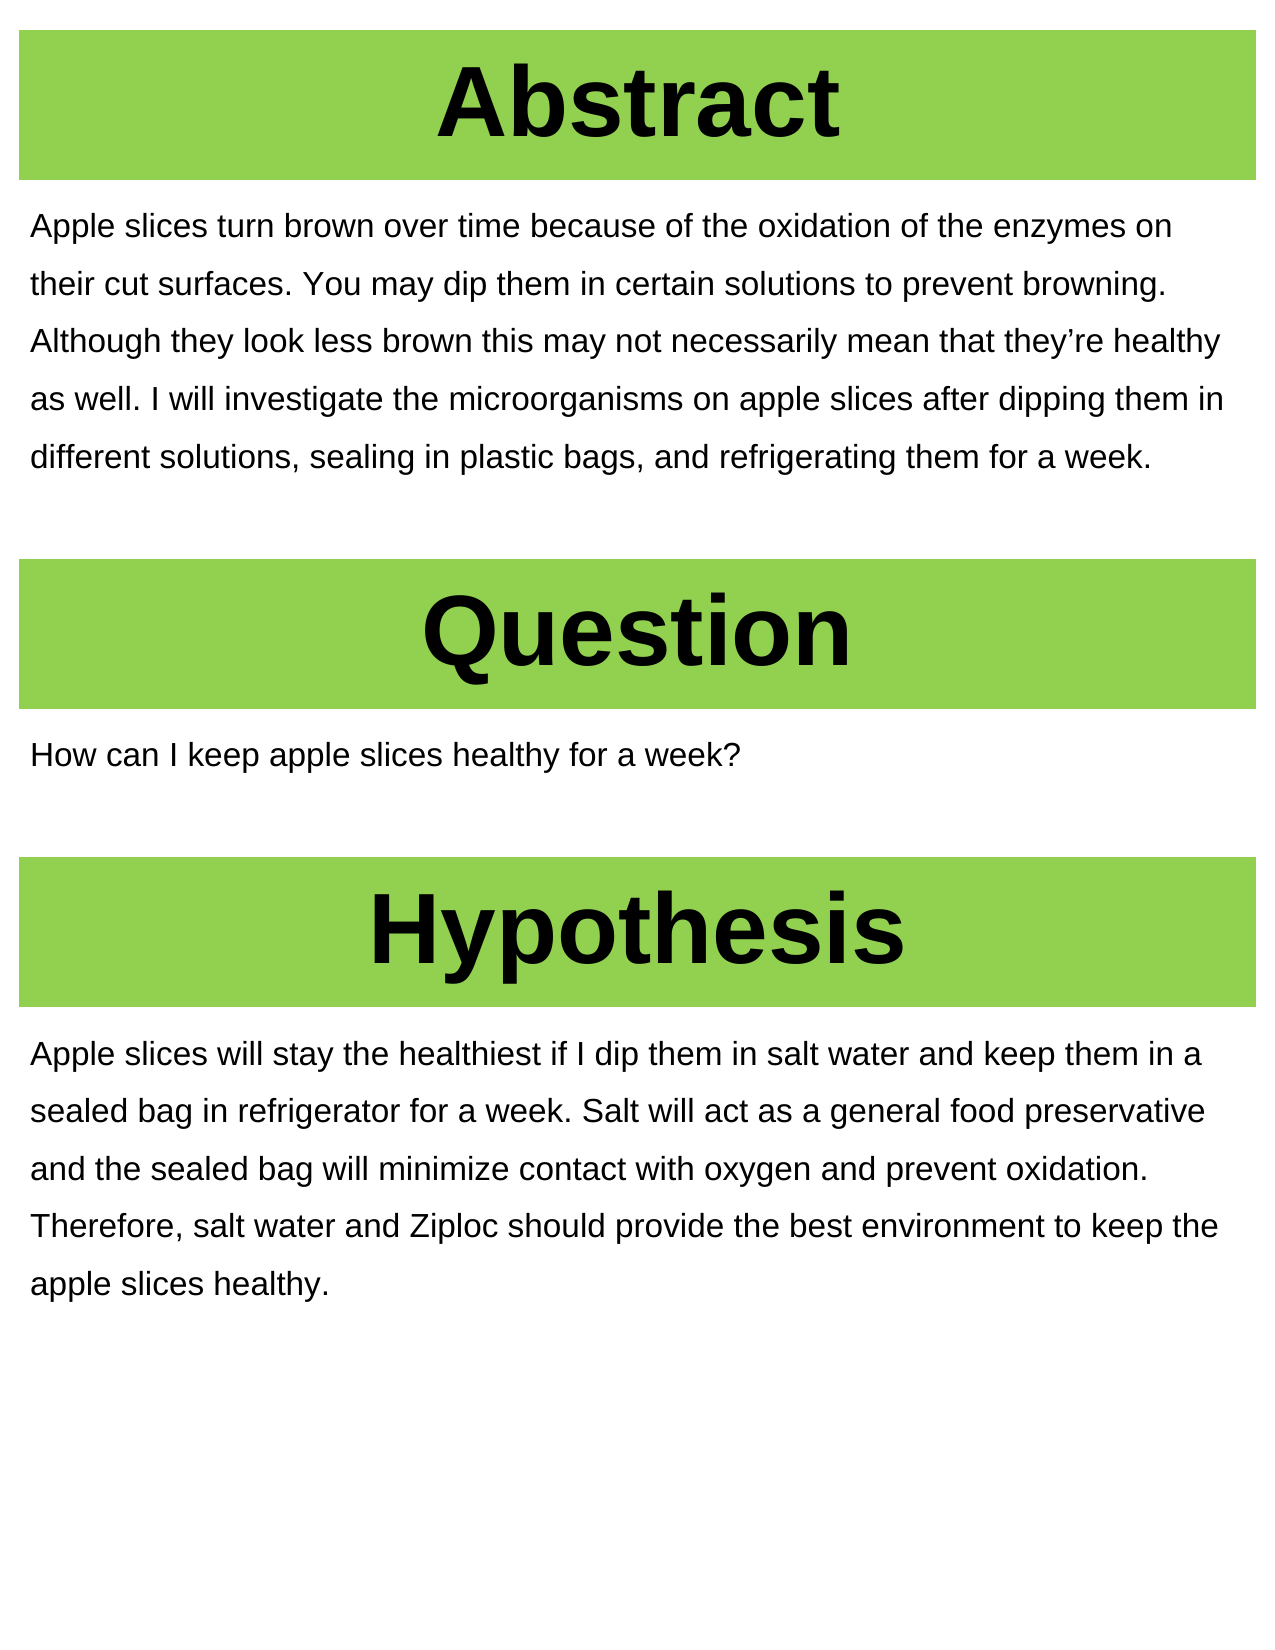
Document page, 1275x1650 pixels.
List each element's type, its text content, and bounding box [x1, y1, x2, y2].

table_header Abstract [19, 30, 1256, 180]
table_header Hypothesis [19, 857, 1256, 1007]
text Apple slices turn brown over time because of the oxidation of the enzymes on their cut surfaces. You may dip them in certain solutions to prevent browning. Although they look less brown this may not necessarily mean that they’re healthy as well. I will investigate the microorganisms on apple slices after dipping them in different solutions, sealing in plastic bags, and refrigerating them for a week. [30, 206, 1245, 475]
table_header Question [19, 559, 1256, 709]
text Apple slices will stay the healthiest if I dip them in salt water and keep them in a sealed bag in refrigerator for a week. Salt will act as a general food preservative and the sealed bag will minimize contact with oxygen and prevent oxidation. Therefore, salt water and Ziploc should provide the best environment to keep the apple slices healthy. [30, 1034, 1245, 1302]
text How can I keep apple slices healthy for a week? [30, 735, 1245, 774]
